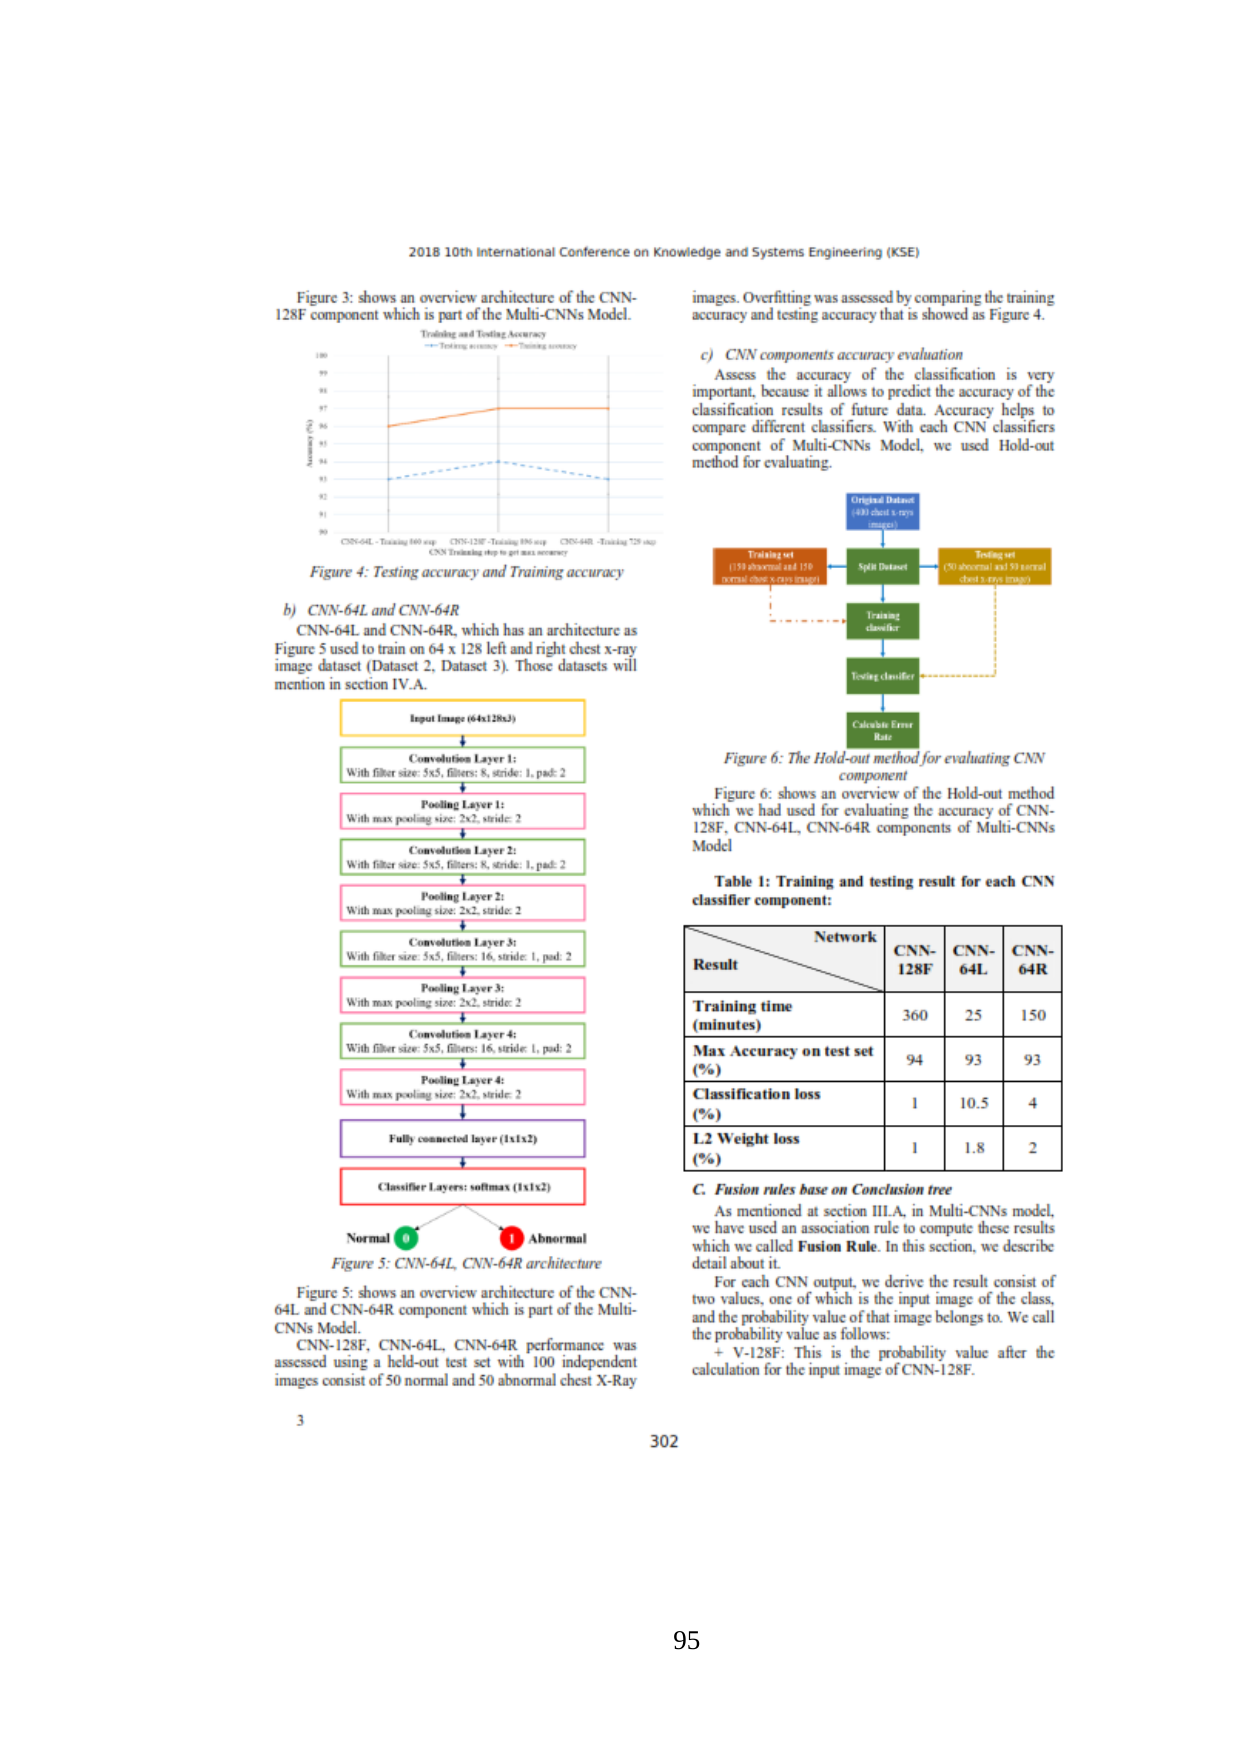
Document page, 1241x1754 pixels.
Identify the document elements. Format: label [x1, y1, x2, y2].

picture [206, 206, 1123, 1503]
